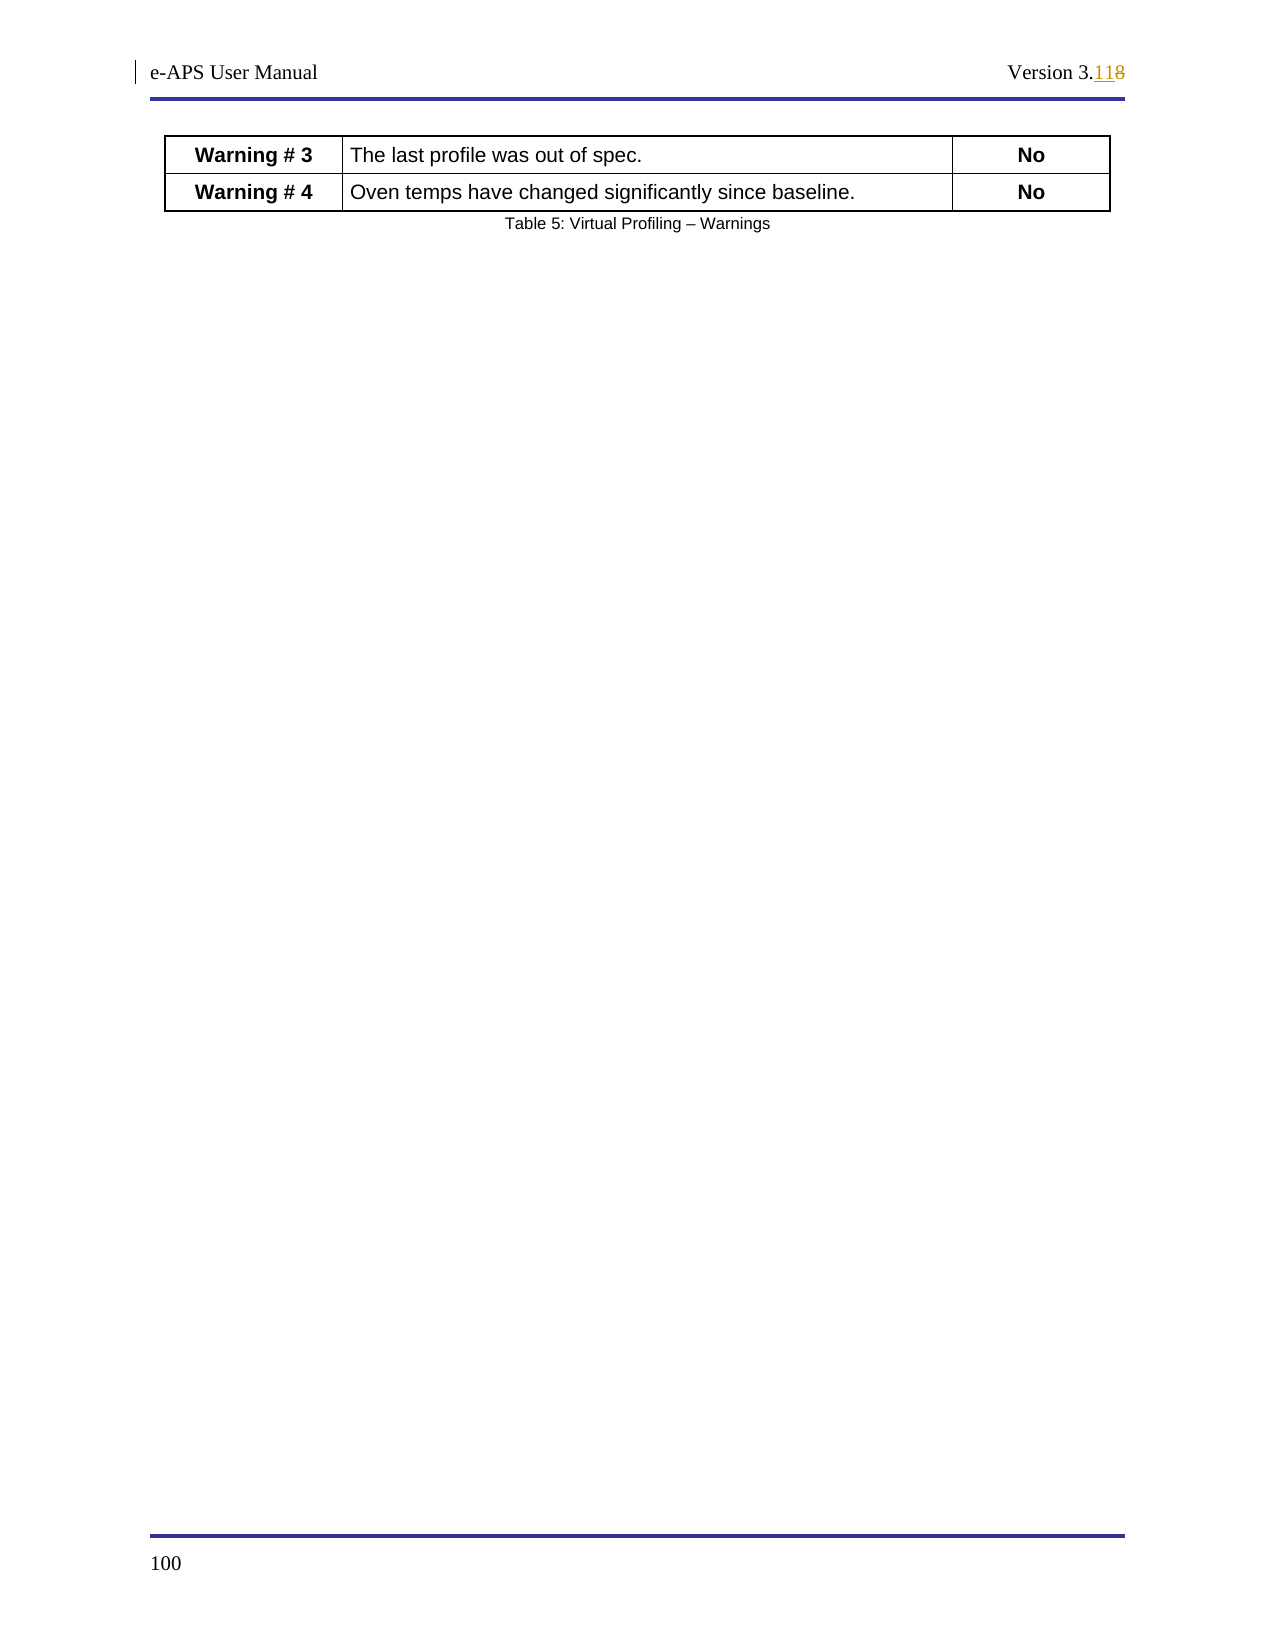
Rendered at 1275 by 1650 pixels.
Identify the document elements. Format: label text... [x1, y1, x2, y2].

text Table 5: Virtual Profiling – Warnings [150, 214, 1125, 233]
table_cell No [953, 137, 1109, 173]
table_cell The last profile was out of spec. [343, 137, 952, 173]
table_cell No [953, 174, 1109, 210]
table_cell Warning # 3 [166, 137, 342, 173]
table_cell Warning # 4 [166, 174, 342, 210]
table_cell Oven temps have changed significantly since baseline. [343, 174, 952, 210]
